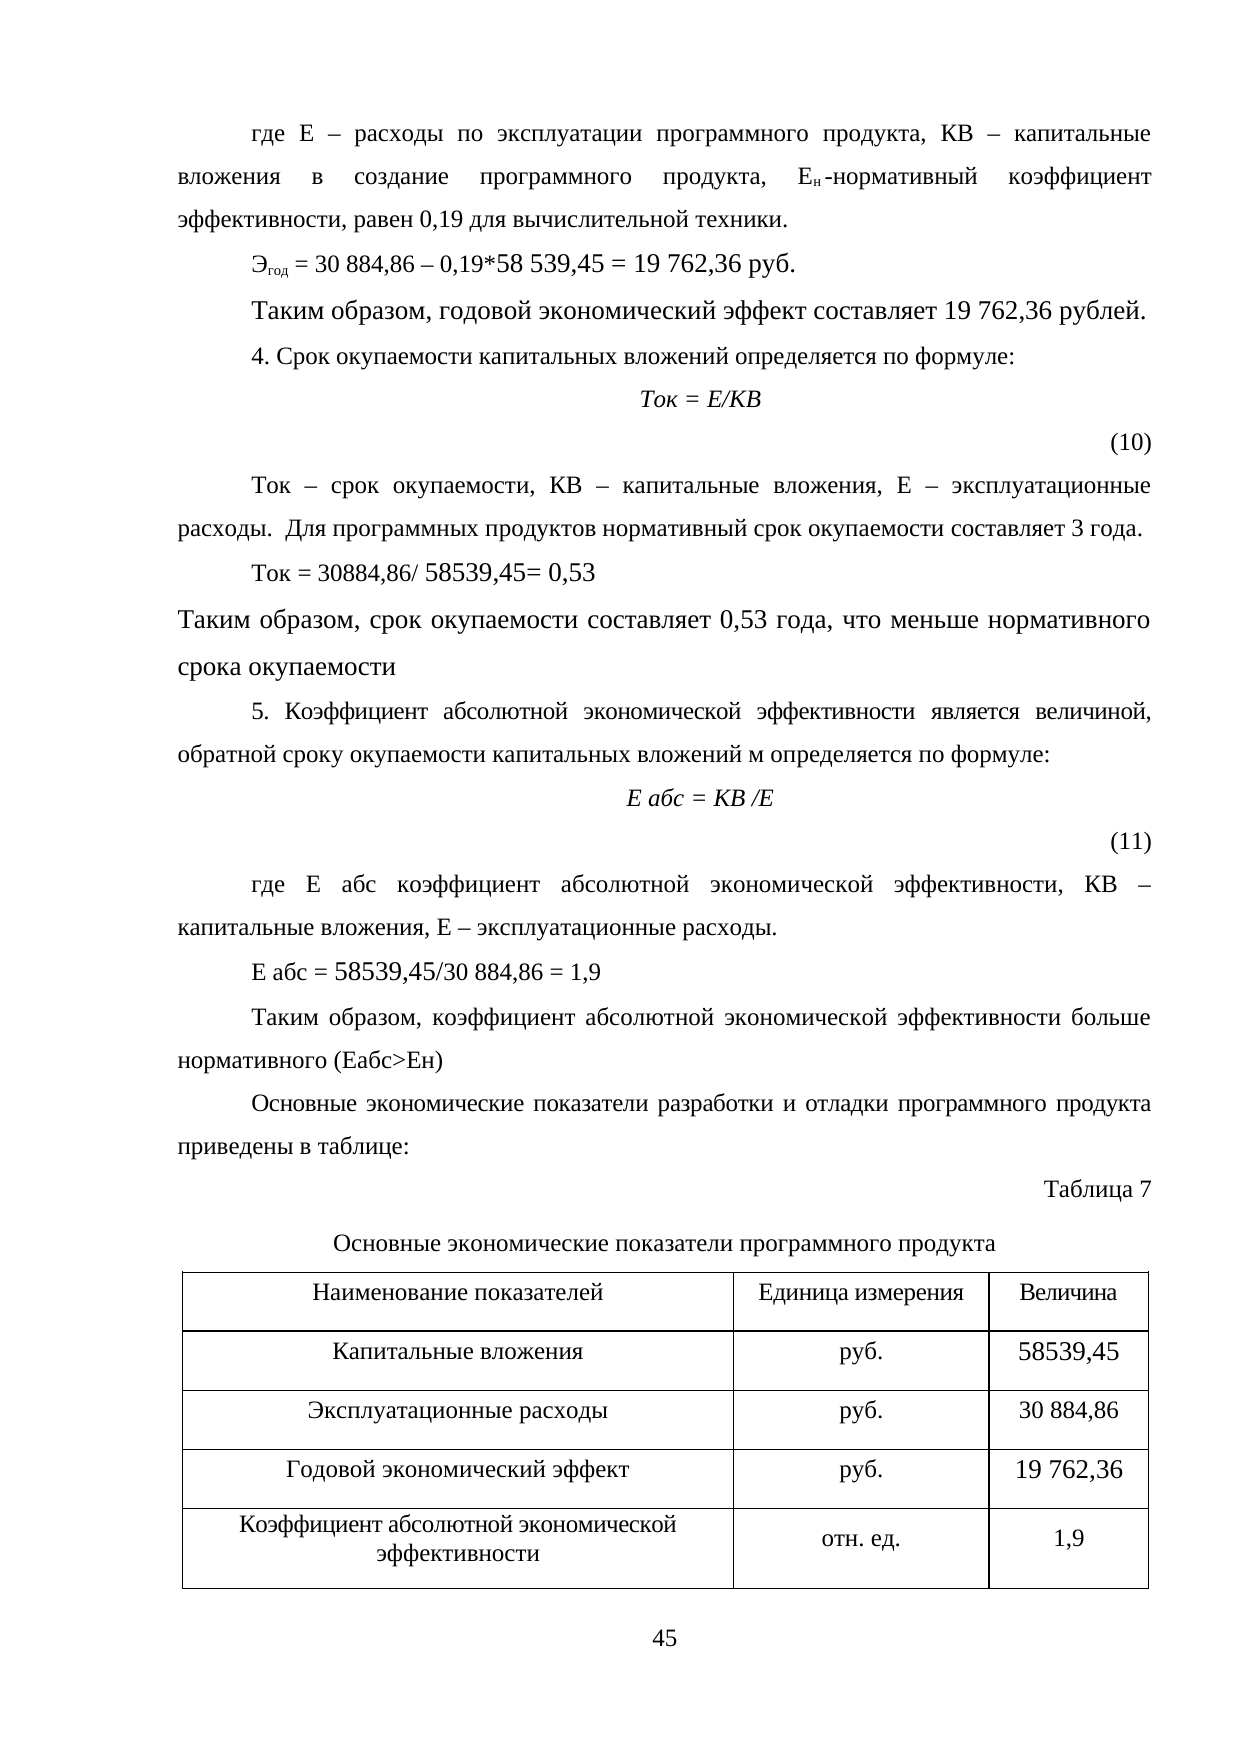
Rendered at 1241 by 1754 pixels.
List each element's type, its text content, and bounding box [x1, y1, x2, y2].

text Эгод = 30 884,86 – 0,19*58 539,45 = 19 762,36 руб. [177, 247, 1152, 279]
text где Е абс коэффициент абсолютной экономической эффективности, КВ – капитальные вложения, Е – эксплуатационные расходы. [177, 869, 1152, 941]
table_cell руб. [734, 1450, 988, 1508]
table_cell руб. [734, 1391, 988, 1448]
text 4. Срок окупаемости капитальных вложений определяется по формуле: [177, 341, 1152, 369]
table_cell руб. [734, 1332, 988, 1389]
text Таким образом, коэффициент абсолютной экономической эффективности больше нормативного (Еабс>Ен) [177, 1002, 1152, 1074]
table_header Величина [990, 1273, 1148, 1330]
text Ток = 30884,86/ 58539,45= 0,53 Таким образом, срок окупаемости составляет 0,53 года, что меньше нормативного срока окупаемости [177, 556, 1152, 681]
text где Е – расходы по эксплуатации программного продукта, КВ – капитальные вложения в создание программного продукта, Ен -нормативный коэффициент эффективности, равен 0,19 для вычислительной техники. [177, 118, 1152, 233]
text Е абс = КВ /Е [177, 783, 1152, 811]
text Ток = Е/КВ [177, 384, 1152, 413]
table_cell Годовой экономический эффект [183, 1450, 733, 1508]
table_cell Коэффициент абсолютной экономической эффективности [183, 1509, 733, 1587]
text Ток – срок окупаемости, КВ – капитальные вложения, Е – эксплуатационные расходы. Для программных продуктов нормативный срок окупаемости составляет 3 года. [177, 470, 1152, 542]
text 5. Коэффициент абсолютной экономической эффективности является величиной, обратной сроку окупаемости капитальных вложений м определяется по формуле: [177, 696, 1152, 768]
text Основные экономические показатели программного продукта [177, 1228, 1152, 1257]
text Таблица 7 [177, 1174, 1152, 1203]
table_cell 1,9 [990, 1509, 1148, 1587]
table_cell отн. ед. [734, 1509, 988, 1587]
table_cell Эксплуатационные расходы [183, 1391, 733, 1448]
text Основные экономические показатели разработки и отладки программного продукта приведены в таблице: [177, 1088, 1152, 1160]
table_cell Капитальные вложения [183, 1332, 733, 1389]
table_cell 58539,45 [990, 1332, 1148, 1389]
table_header Наименование показателей [183, 1273, 733, 1330]
text (10) [177, 427, 1152, 456]
text Таким образом, годовой экономический эффект составляет 19 762,36 рублей. [177, 294, 1152, 325]
text (11) [177, 826, 1152, 854]
text Е абс = 58539,45/30 884,86 = 1,9 [177, 955, 1152, 986]
table_cell 19 762,36 [990, 1450, 1148, 1508]
table_cell 30 884,86 [990, 1391, 1148, 1448]
table_header Единица измерения [734, 1273, 988, 1330]
